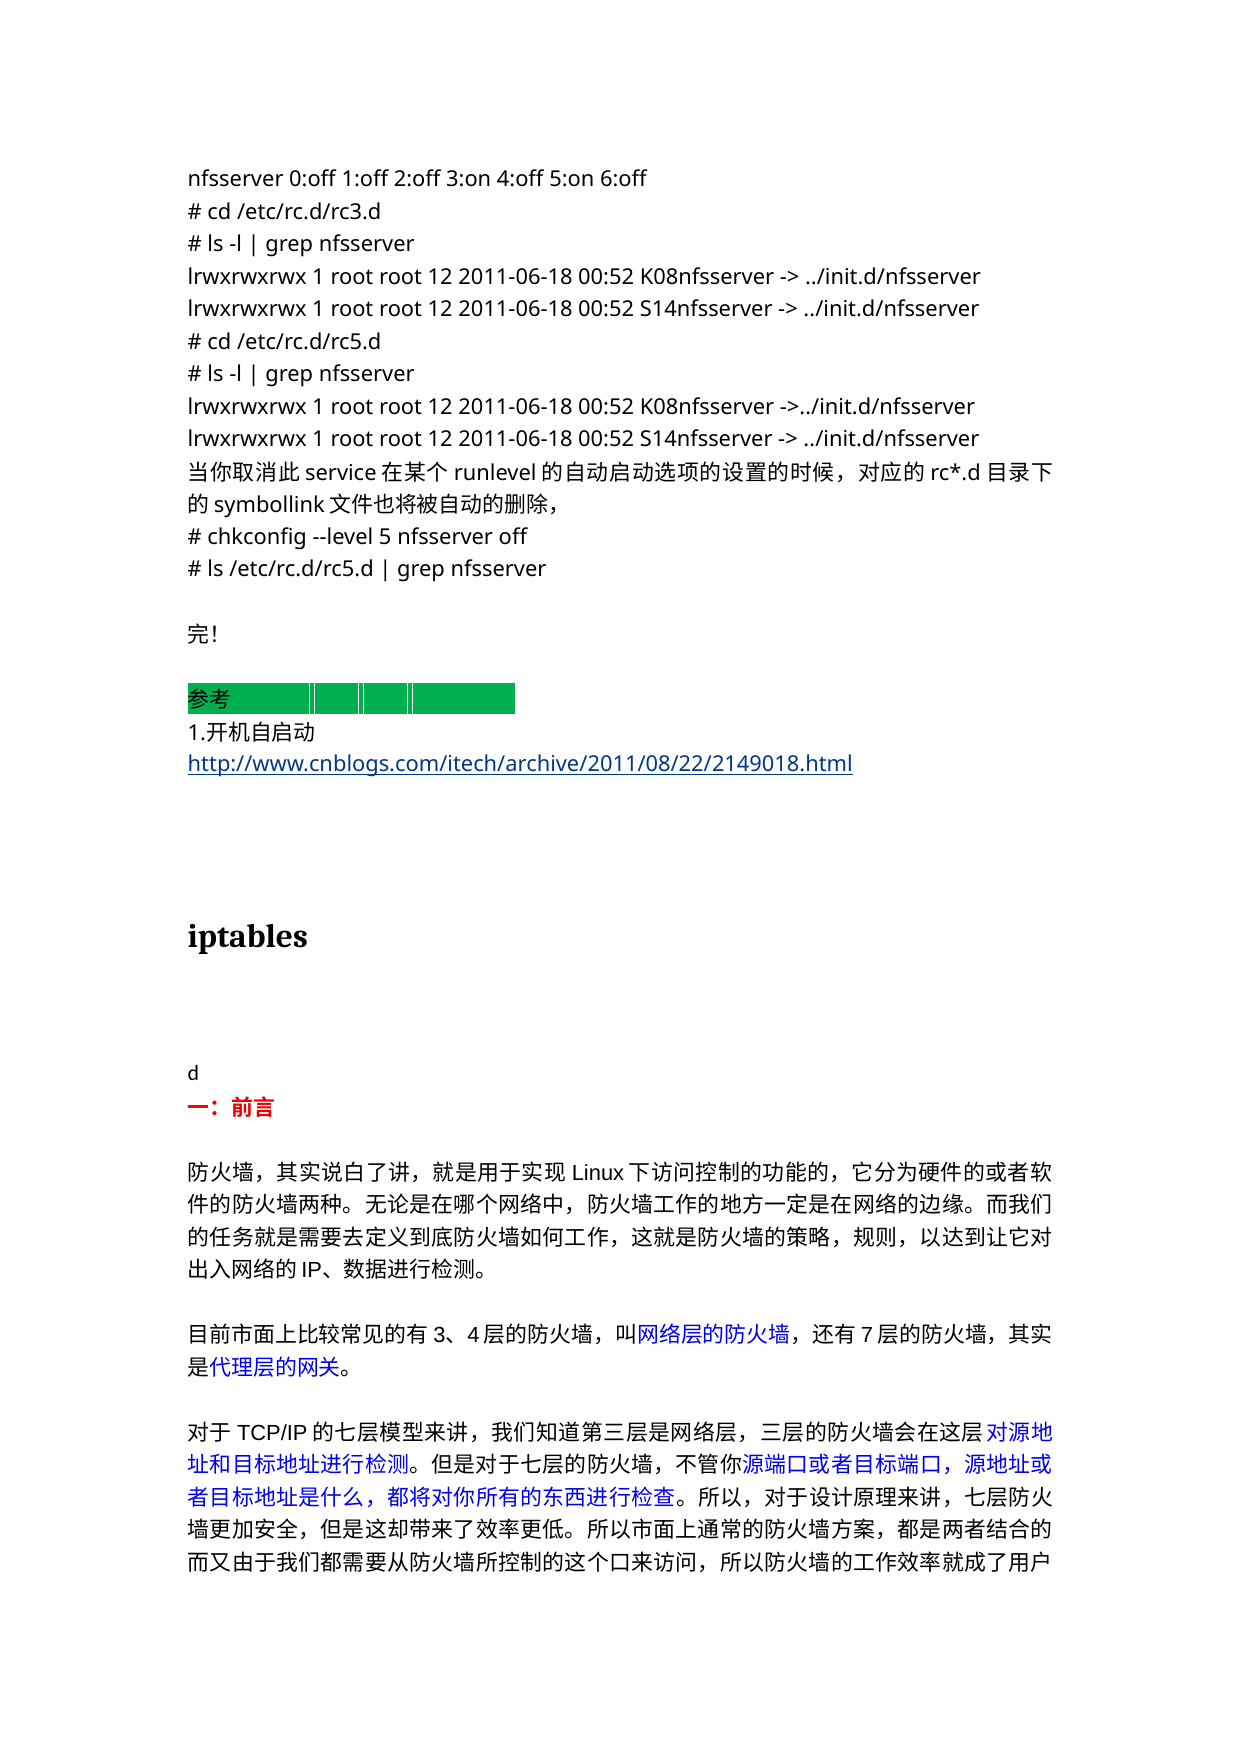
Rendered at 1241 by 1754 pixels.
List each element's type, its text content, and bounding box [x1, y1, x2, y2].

text 目前市面上比较常见的有3、4层的防火墙，叫网络层的防火墙，还有7层的防火墙，其实是代理层的网关。 [187, 1317, 1053, 1382]
text 完！ [187, 617, 1053, 649]
text nfsserver 0:off 1:off 2:off 3:on 4:off 5:on 6:off [187, 162, 1053, 194]
subtitle iptables [187, 904, 1053, 969]
text lrwxrwxrwx 1 root root 12 2011-06-18 00:52 K08nfsserver -> ../init.d/nfsserver [187, 259, 1053, 292]
text lrwxrwxrwx 1 root root 12 2011-06-18 00:52 S14nfsserver -> ../init.d/nfsserver [187, 292, 1053, 324]
text 防火墙，其实说白了讲，就是用于实现Linux下访问控制的功能的，它分为硬件的或者软件的防火墙两种。无论是在哪个网络中，防火墙工作的地方一定是在网络的边缘。而我们的任务就是需要去定义到底防火墙如何工作，这就是防火墙的策略，规则，以达到让它对出入网络的IP、数据进行检测。 [187, 1154, 1053, 1284]
text 1.开机自启动 [187, 714, 1053, 747]
text 参考 [187, 682, 1053, 714]
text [187, 1414, 1053, 1577]
text # ls /etc/rc.d/rc5.d | grep nfsserver [187, 552, 1053, 584]
text # cd /etc/rc.d/rc5.d [187, 324, 1053, 357]
text 当你取消此service在某个runlevel的自动启动选项的设置的时候，对应的rc*.d目录下的symbollink文件也将被自动的删除， [187, 454, 1053, 519]
text # ls -l | grep nfsserver [187, 227, 1053, 259]
text 一：前言 [187, 1089, 1053, 1122]
text http://www.cnblogs.com/itech/archive/2011/08/22/2149018.html [187, 747, 1053, 779]
text lrwxrwxrwx 1 root root 12 2011-06-18 00:52 S14nfsserver -> ../init.d/nfsserver [187, 422, 1053, 454]
text # ls -l | grep nfsserver [187, 357, 1053, 389]
text d [187, 1057, 1053, 1089]
text lrwxrwxrwx 1 root root 12 2011-06-18 00:52 K08nfsserver ->../init.d/nfsserver [187, 389, 1053, 422]
text # cd /etc/rc.d/rc3.d [187, 194, 1053, 227]
text # chkconfig --level 5 nfsserver off [187, 519, 1053, 552]
